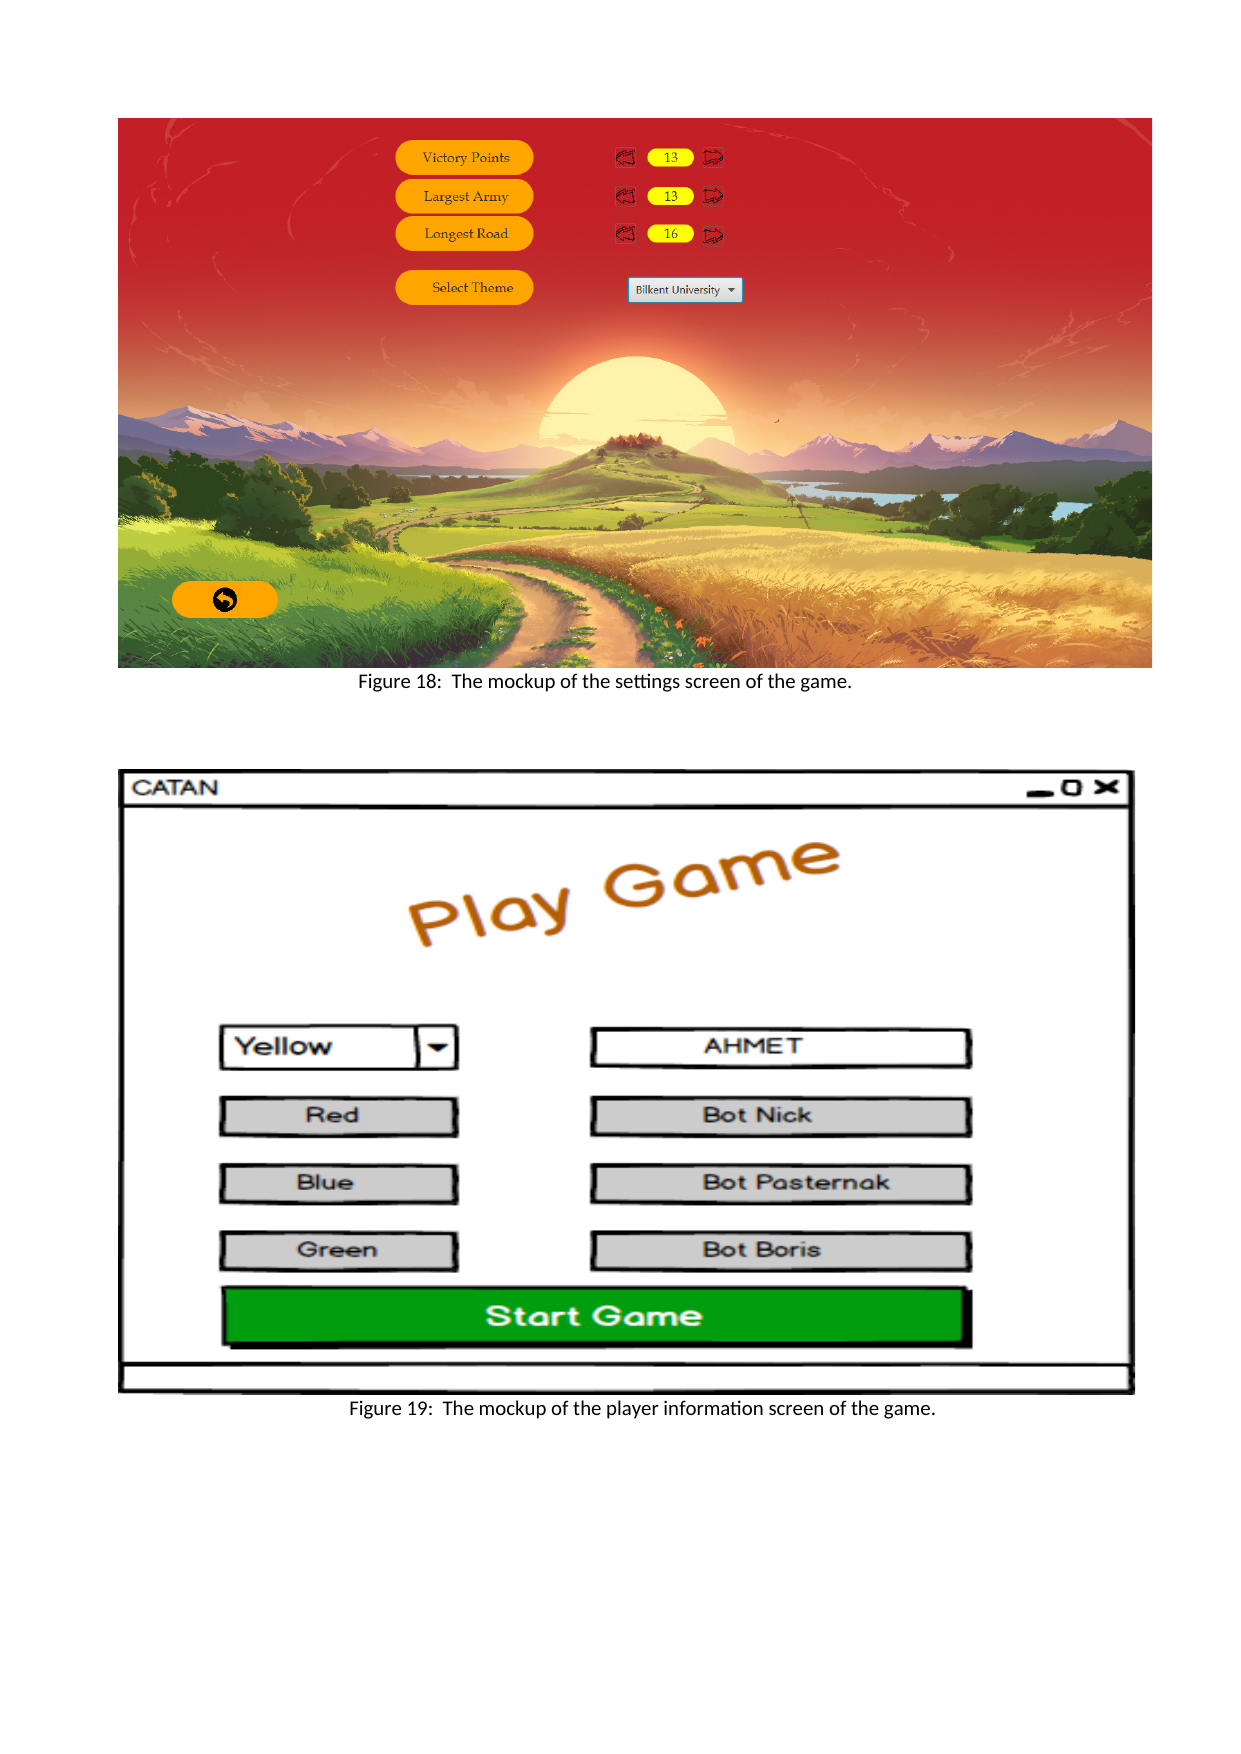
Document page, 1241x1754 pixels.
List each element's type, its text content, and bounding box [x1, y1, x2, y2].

picture [118, 769, 1136, 1395]
picture [118, 118, 1153, 668]
text Figure 19: The mockup of the player information screen of the game. [88, 1395, 1122, 1420]
